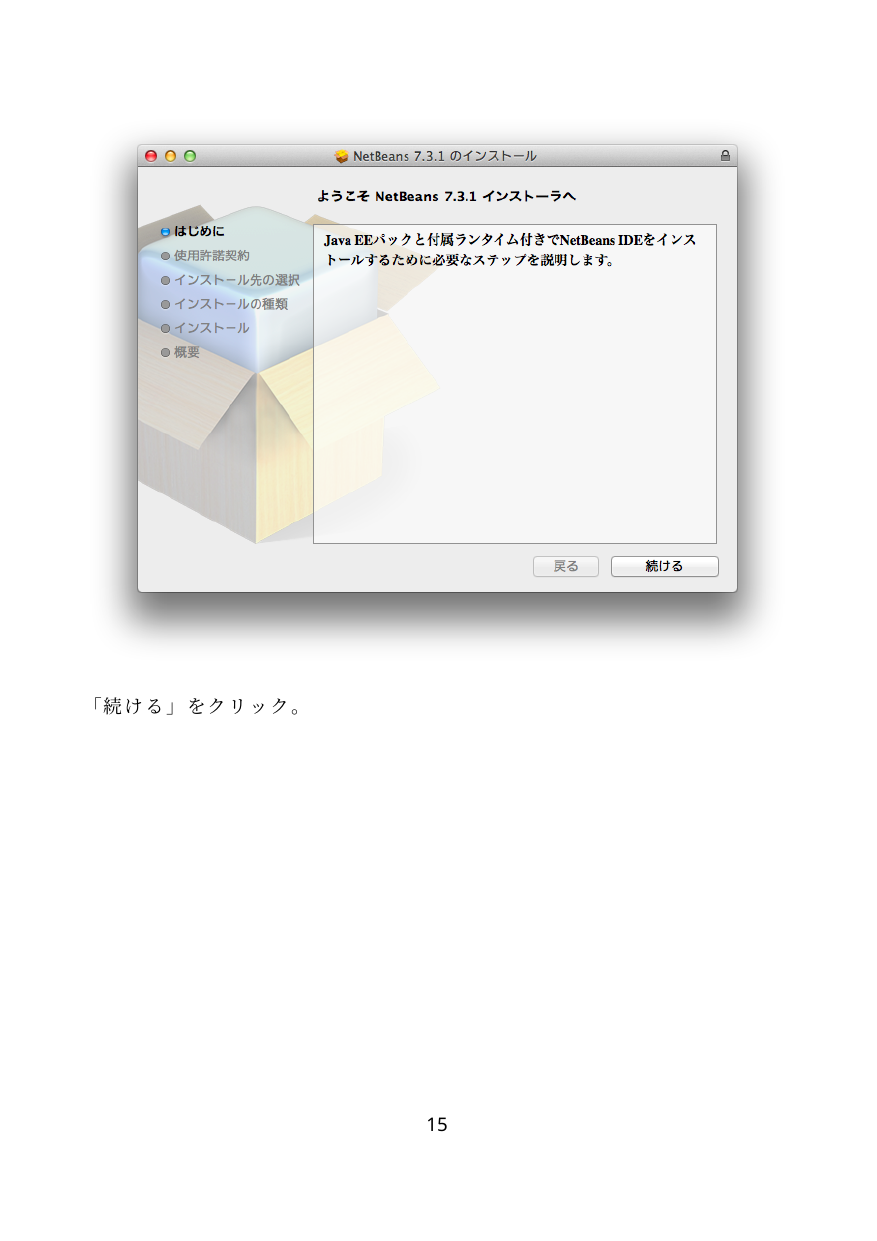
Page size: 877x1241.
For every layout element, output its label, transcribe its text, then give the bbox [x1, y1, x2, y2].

picture [82, 111, 792, 668]
text 「続ける」をクリック。 [83, 689, 791, 721]
